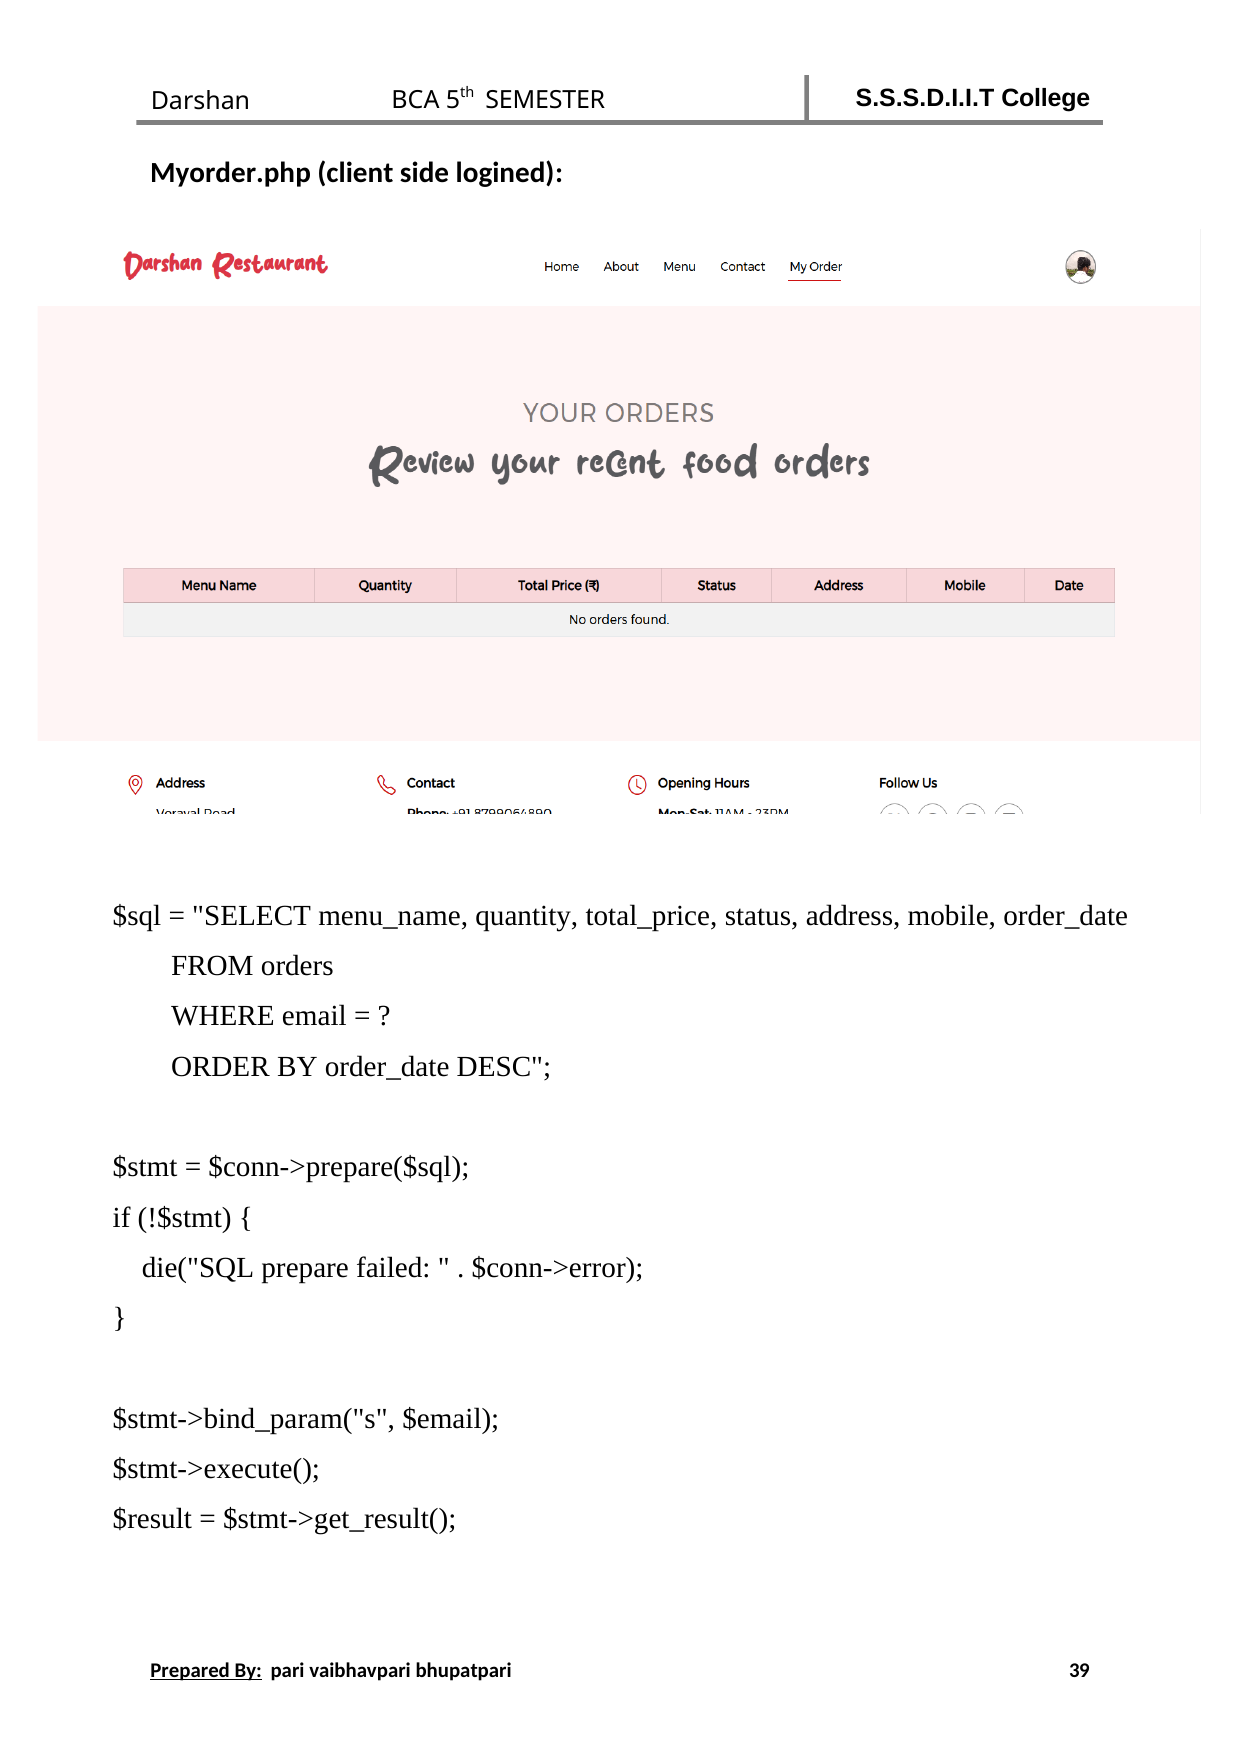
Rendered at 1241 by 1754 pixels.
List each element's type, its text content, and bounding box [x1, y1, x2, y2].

subtitle Myorder.php (client side logined): [150, 154, 1203, 189]
text FROM orders [112, 948, 1203, 982]
text ORDER BY order_date DESC"; [112, 1049, 1203, 1082]
text $result = $stmt->get_result(); [112, 1502, 1203, 1535]
text $stmt->bind_param("s", $email); [112, 1401, 1203, 1434]
text WHERE email = ? [112, 998, 1203, 1032]
text } [112, 1300, 1203, 1334]
picture [37, 229, 1200, 814]
text $stmt->execute(); [112, 1451, 1203, 1485]
text die("SQL prepare failed: " . $conn->error); [112, 1250, 1203, 1284]
text if (!$stmt) { [112, 1200, 1203, 1233]
text $sql = "SELECT menu_name, quantity, total_price, status, address, mobile, order_date [112, 898, 1203, 931]
text $stmt = $conn->prepare($sql); [112, 1149, 1203, 1183]
